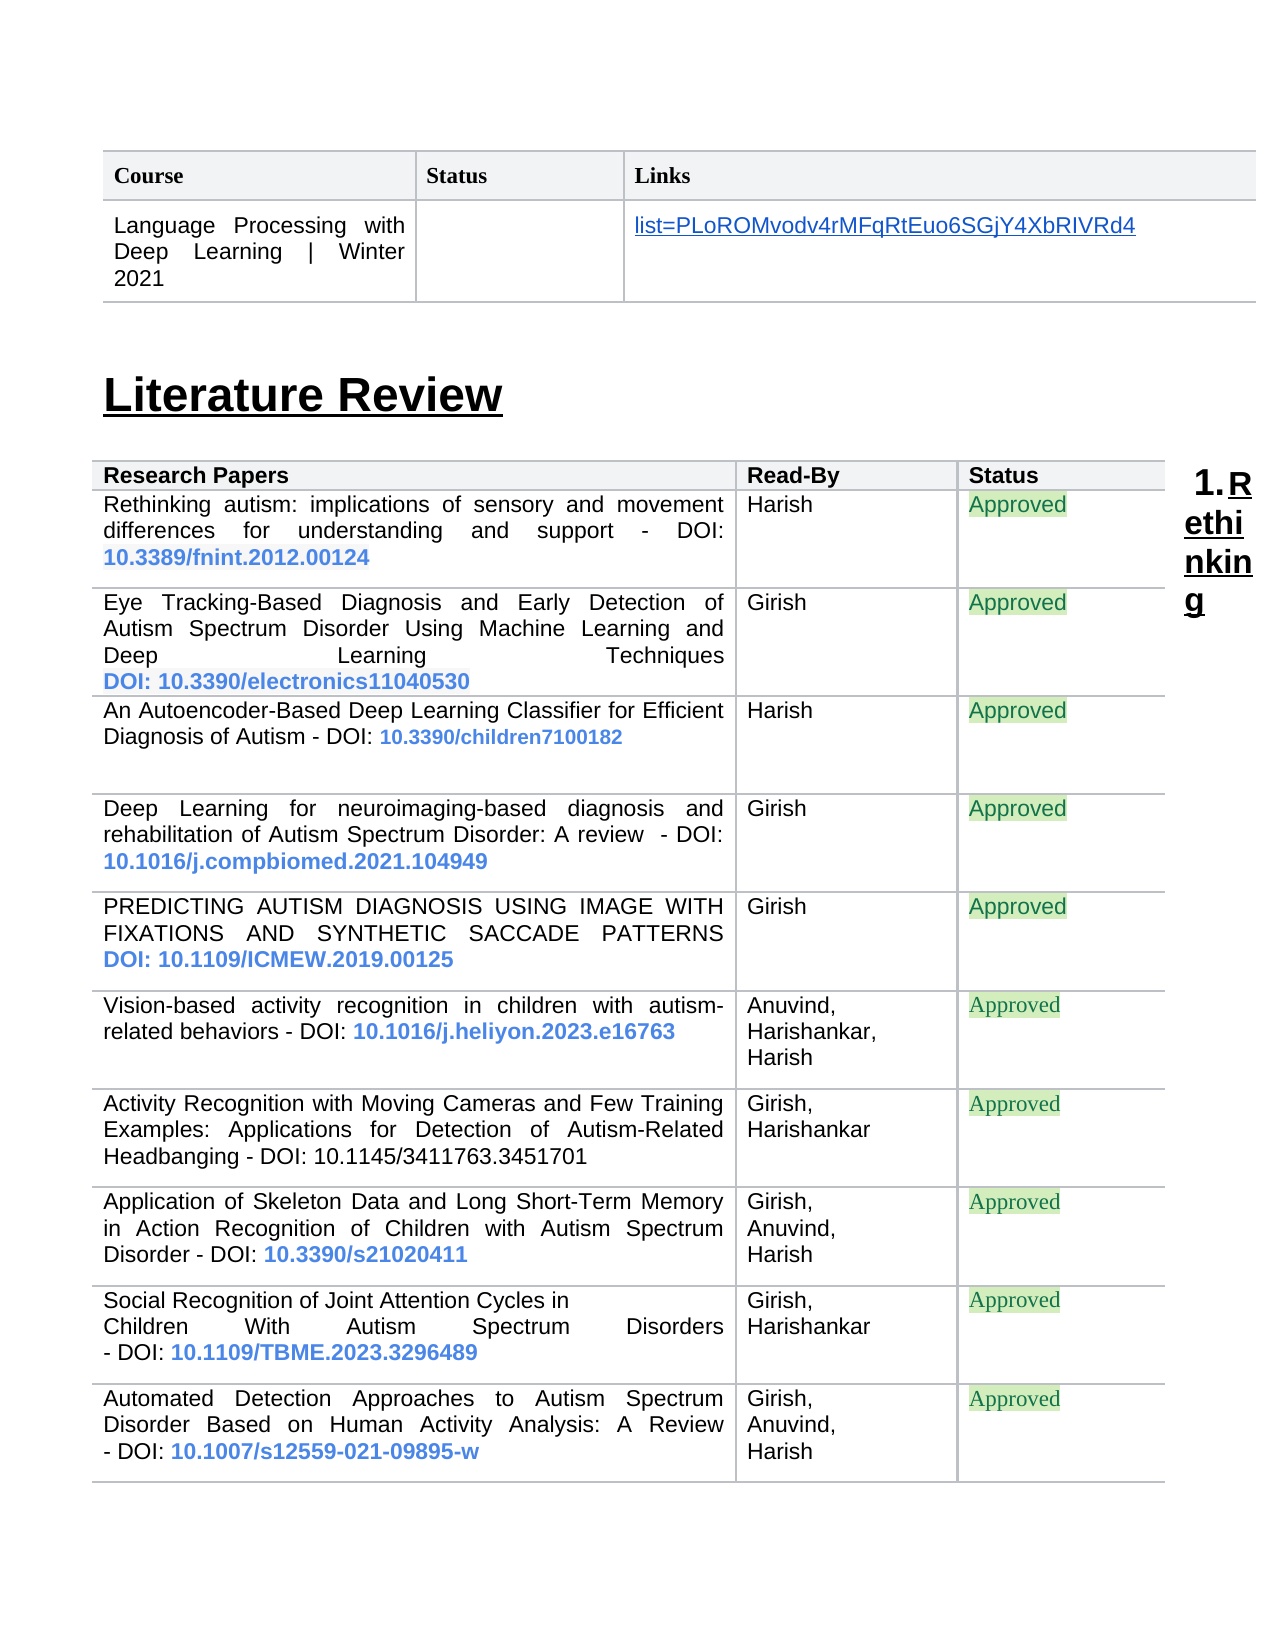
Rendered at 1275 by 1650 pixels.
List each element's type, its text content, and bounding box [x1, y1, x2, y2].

table_cell [959, 491, 1165, 587]
table_cell Girish [737, 795, 956, 891]
table_cell [959, 893, 1165, 989]
table_cell PREDICTING AUTISM DIAGNOSIS USING IMAGE WITH FIXATIONS AND SYNTHETIC SACCADE PATTERNS DOI: 10.1109/ICMEW.2019.00125 [92, 893, 735, 989]
table_cell Girish, Harishankar [737, 1090, 956, 1186]
table_cell [959, 1188, 1165, 1284]
table_cell Vision-based activity recognition in children with autism-related behaviors - DOI: 10.1016/j.heliyon.2023.e16763 [92, 992, 735, 1088]
table_cell Girish [737, 893, 956, 989]
table_cell Eye Tracking-Based Diagnosis and Early Detection of Autism Spectrum Disorder Using Machine Learning and Deep Learning Techniques DOI: 10.3390/electronics11040530 [92, 589, 735, 694]
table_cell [625, 201, 1256, 301]
table_cell Application of Skeleton Data and Long Short-Term Memory in Action Recognition of Children with Autism Spectrum Disorder - DOI: 10.3390/s21020411 [92, 1188, 735, 1284]
table_cell [959, 1287, 1165, 1383]
table_cell Girish, Harishankar [737, 1287, 956, 1383]
table_header Course [103, 152, 415, 199]
table_cell Harish [737, 697, 956, 793]
table_cell [959, 992, 1165, 1088]
table_header Status [417, 152, 623, 199]
table_cell [959, 697, 1165, 793]
table_cell Rethinking autism: implications of sensory and movement differences for understanding and support - DOI: 10.3389/fnint.2012.00124 [92, 491, 735, 587]
table_cell Automated Detection Approaches to Autism Spectrum Disorder Based on Human Activity Analysis: A Review - DOI: 10.1007/s12559-021-09895-w [92, 1385, 735, 1481]
table_cell Harish [737, 491, 956, 587]
table_cell Girish, Anuvind, Harish [737, 1385, 956, 1481]
table_cell [959, 1090, 1165, 1186]
table_cell Deep Learning for neuroimaging-based diagnosis and rehabilitation of Autism Spectrum Disorder: A review - DOI: 10.1016/j.compbiomed.2021.104949 [92, 795, 735, 891]
list Rethinking autism: implications of sensory and movement differences for understanding and support [1165, 460, 1256, 619]
table_cell An Autoencoder-Based Deep Learning Classifier for Efficient Diagnosis of Autism - DOI: 10.3390/children7100182 [92, 697, 735, 793]
table_cell Girish [737, 589, 956, 694]
table_cell Girish, Anuvind, Harish [737, 1188, 956, 1284]
table_cell Social Recognition of Joint Attention Cycles in Children With Autism Spectrum Disorders - DOI: 10.1109/TBME.2023.3296489 [92, 1287, 735, 1383]
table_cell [103, 201, 415, 301]
table_cell Activity Recognition with Moving Cameras and Few Training Examples: Applications for Detection of Autism-Related Headbanging - DOI: 10.1145/3411763.3451701 [92, 1090, 735, 1186]
table_cell [959, 1385, 1165, 1481]
table_header Status [959, 462, 1165, 489]
table_cell [417, 201, 623, 301]
table_cell Anuvind, Harishankar, Harish [737, 992, 956, 1088]
table_cell [959, 795, 1165, 891]
table_header Links [625, 152, 1256, 199]
text Literature Review [103, 367, 1256, 422]
table_header Read-By [737, 462, 956, 489]
table_header Research Papers [92, 462, 735, 489]
table_cell [959, 589, 1165, 694]
